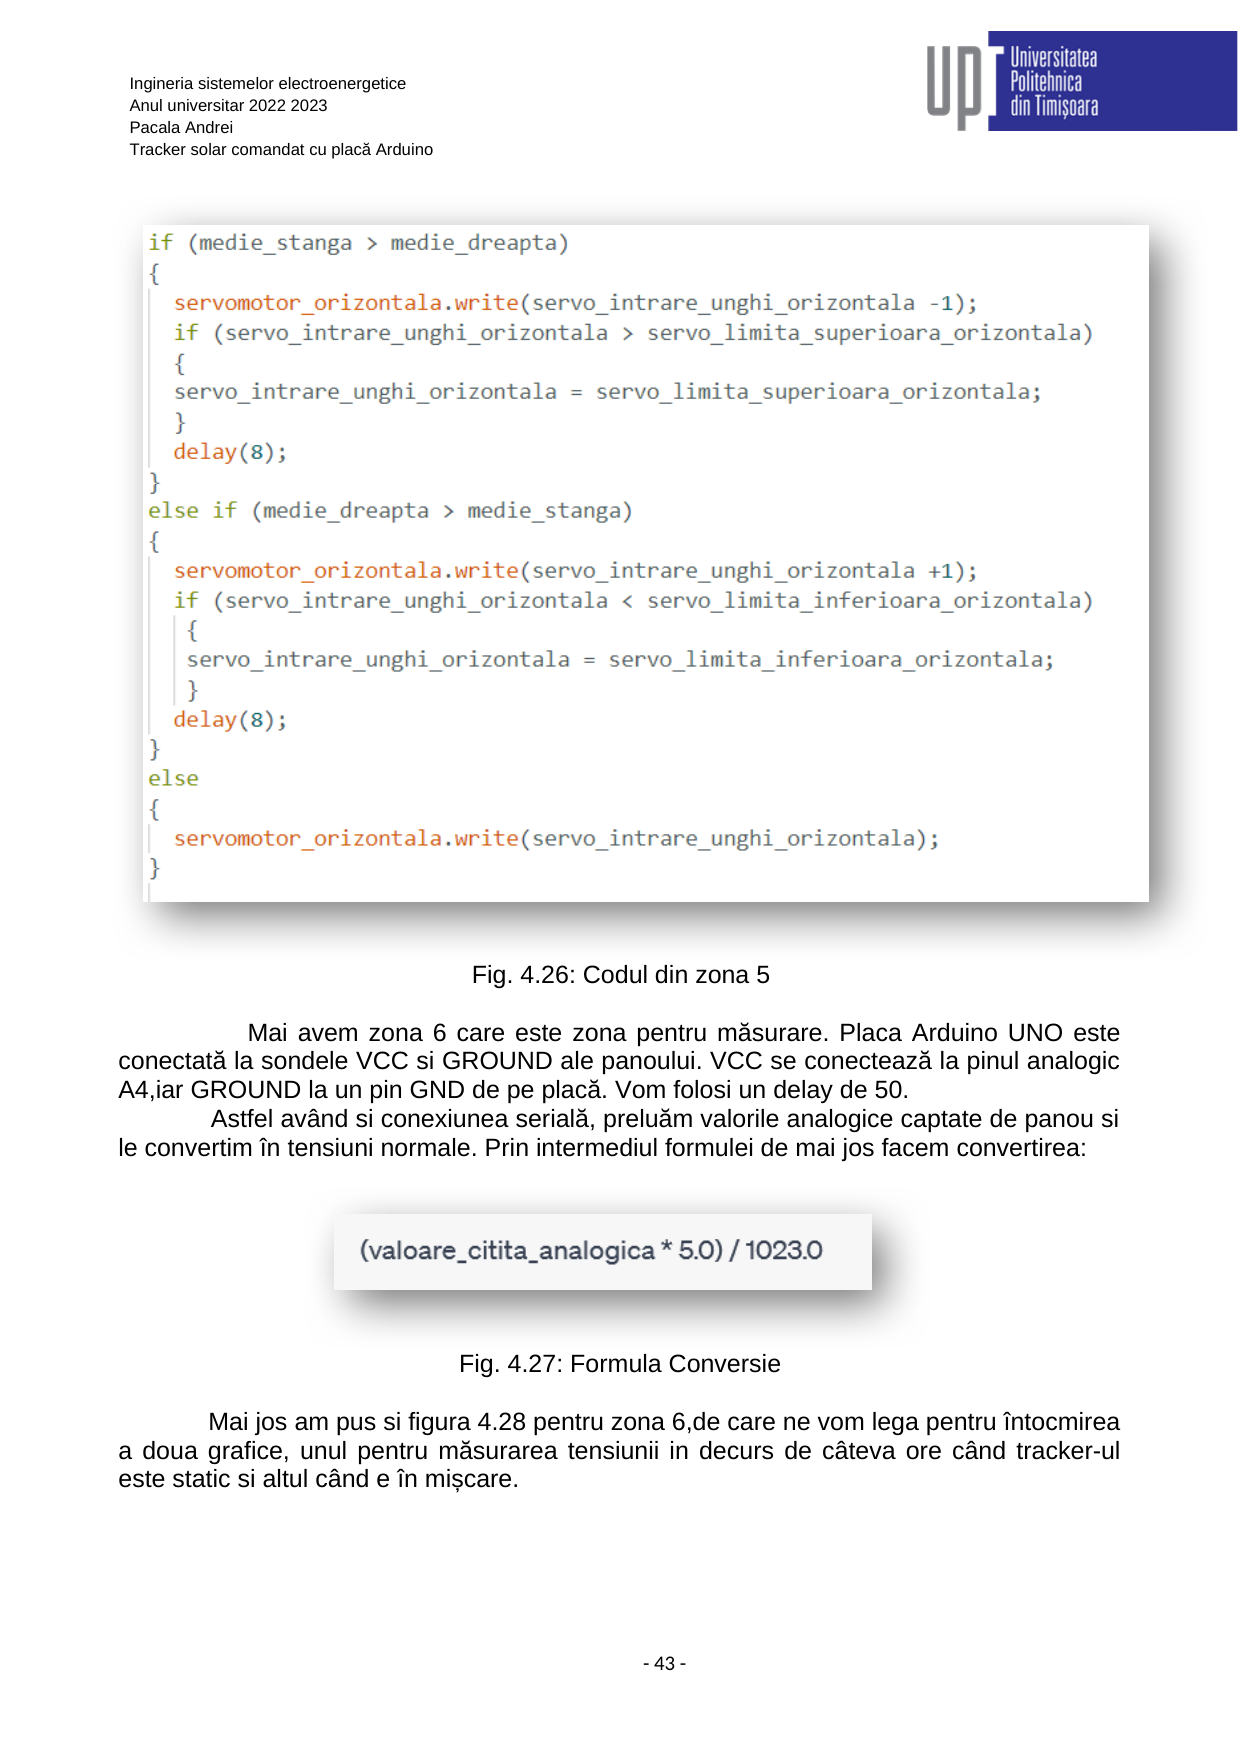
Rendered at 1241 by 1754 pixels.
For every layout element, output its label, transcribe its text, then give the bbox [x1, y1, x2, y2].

text Fig. 4.27: Formula Conversie [118, 1349, 1122, 1378]
text Fig. 4.26: Codul din zona 5 [118, 960, 1122, 989]
picture [927, 31, 1238, 131]
text Mai jos am pus si figura 4.28 pentru zona 6,de care ne vom lega pentru întocmirea a doua grafice, unul pentru măsurarea tensiunii in decurs de câteva ore când tracker-ul este static si altul când e în mișcare. [118, 1407, 1122, 1493]
text Astfel având si conexiunea serială, preluăm valorile analogice captate de panou si le convertim în tensiuni normale. Prin intermediul formulei de mai jos facem convertirea: [118, 1104, 1122, 1161]
text Mai avem zona 6 care este zona pentru măsurare. Placa Arduino UNO este conectată la sondele VCC si GROUND ale panoului. VCC se conectează la pinul analogic A4,iar GROUND la un pin GND de pe placă. Vom folosi un delay de 50. [118, 1017, 1122, 1104]
picture [334, 1214, 872, 1290]
picture [143, 225, 1149, 902]
